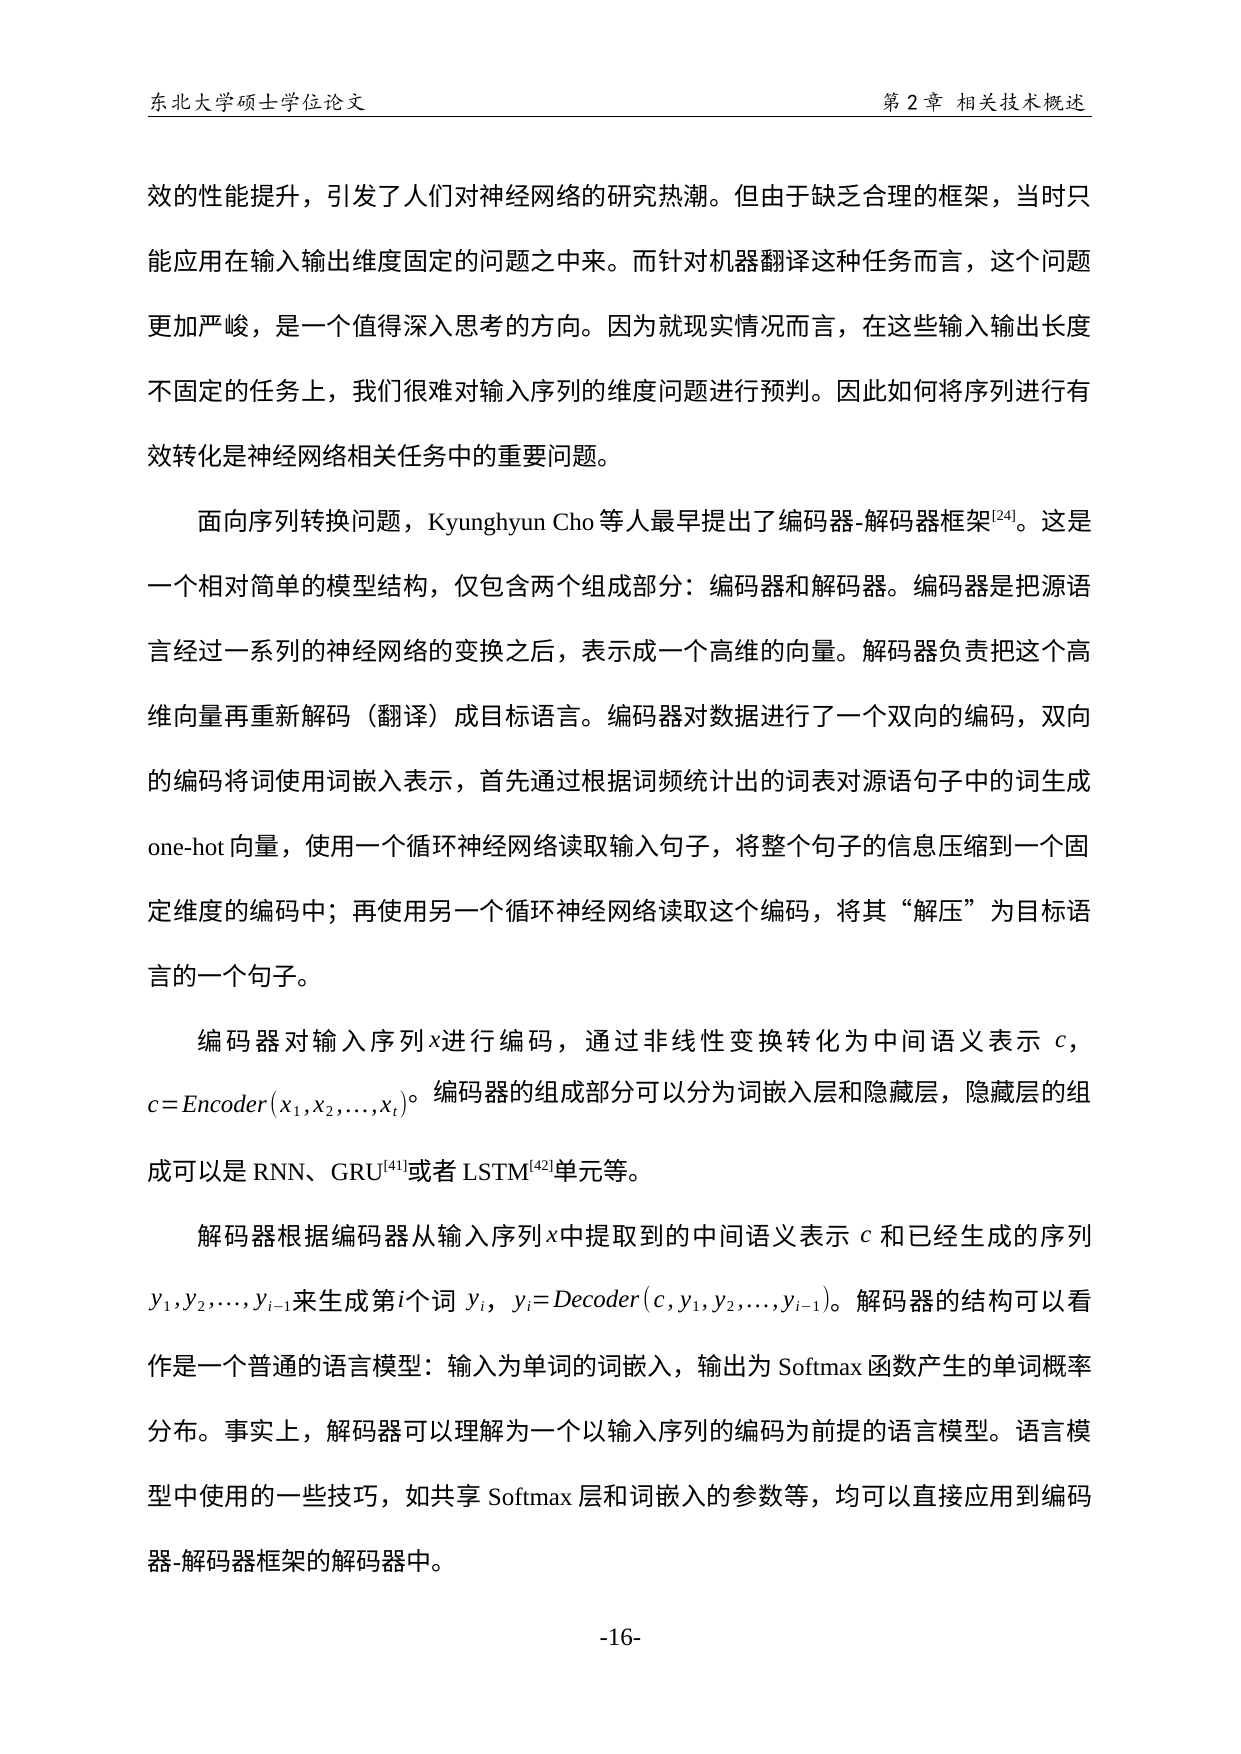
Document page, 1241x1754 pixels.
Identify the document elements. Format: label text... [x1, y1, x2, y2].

text 解码器根据编码器从输入序列中提取到的中间语义表示 和已经生成的序列来生成第个词 ，。解码器的结构可以看作是一个普通的语言模型：输入为单词的词嵌入，输出为Softmax函数产生的单词概率分布。事实上，解码器可以理解为一个以输入序列的编码为前提的语言模型。语言模型中使用的一些技巧，如共享Softmax层和词嵌入的参数等，均可以直接应用到编码器-解码器框架的解码器中。 [148, 1202, 1092, 1592]
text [148, 162, 1092, 487]
text 面向序列转换问题，Kyunghyun Cho等人最早提出了编码器-解码器框架[24]。这是一个相对简单的模型结构，仅包含两个组成部分：编码器和解码器。编码器是把源语言经过一系列的神经网络的变换之后，表示成一个高维的向量。解码器负责把这个高维向量再重新解码（翻译）成目标语言。编码器对数据进行了一个双向的编码，双向的编码将词使用词嵌入表示，首先通过根据词频统计出的词表对源语句子中的词生成one-hot向量，使用一个循环神经网络读取输入句子，将整个句子的信息压缩到一个固定维度的编码中；再使用另一个循环神经网络读取这个编码，将其“解压”为目标语言的一个句子。 [148, 487, 1092, 1007]
text 编码器对输入序列进行编码，通过非线性变换转化为中间语义表示 ，。编码器的组成部分可以分为词嵌入层和隐藏层，隐藏层的组成可以是RNN、GRU[41]或者LSTM[42]单元等。 [148, 1007, 1092, 1202]
